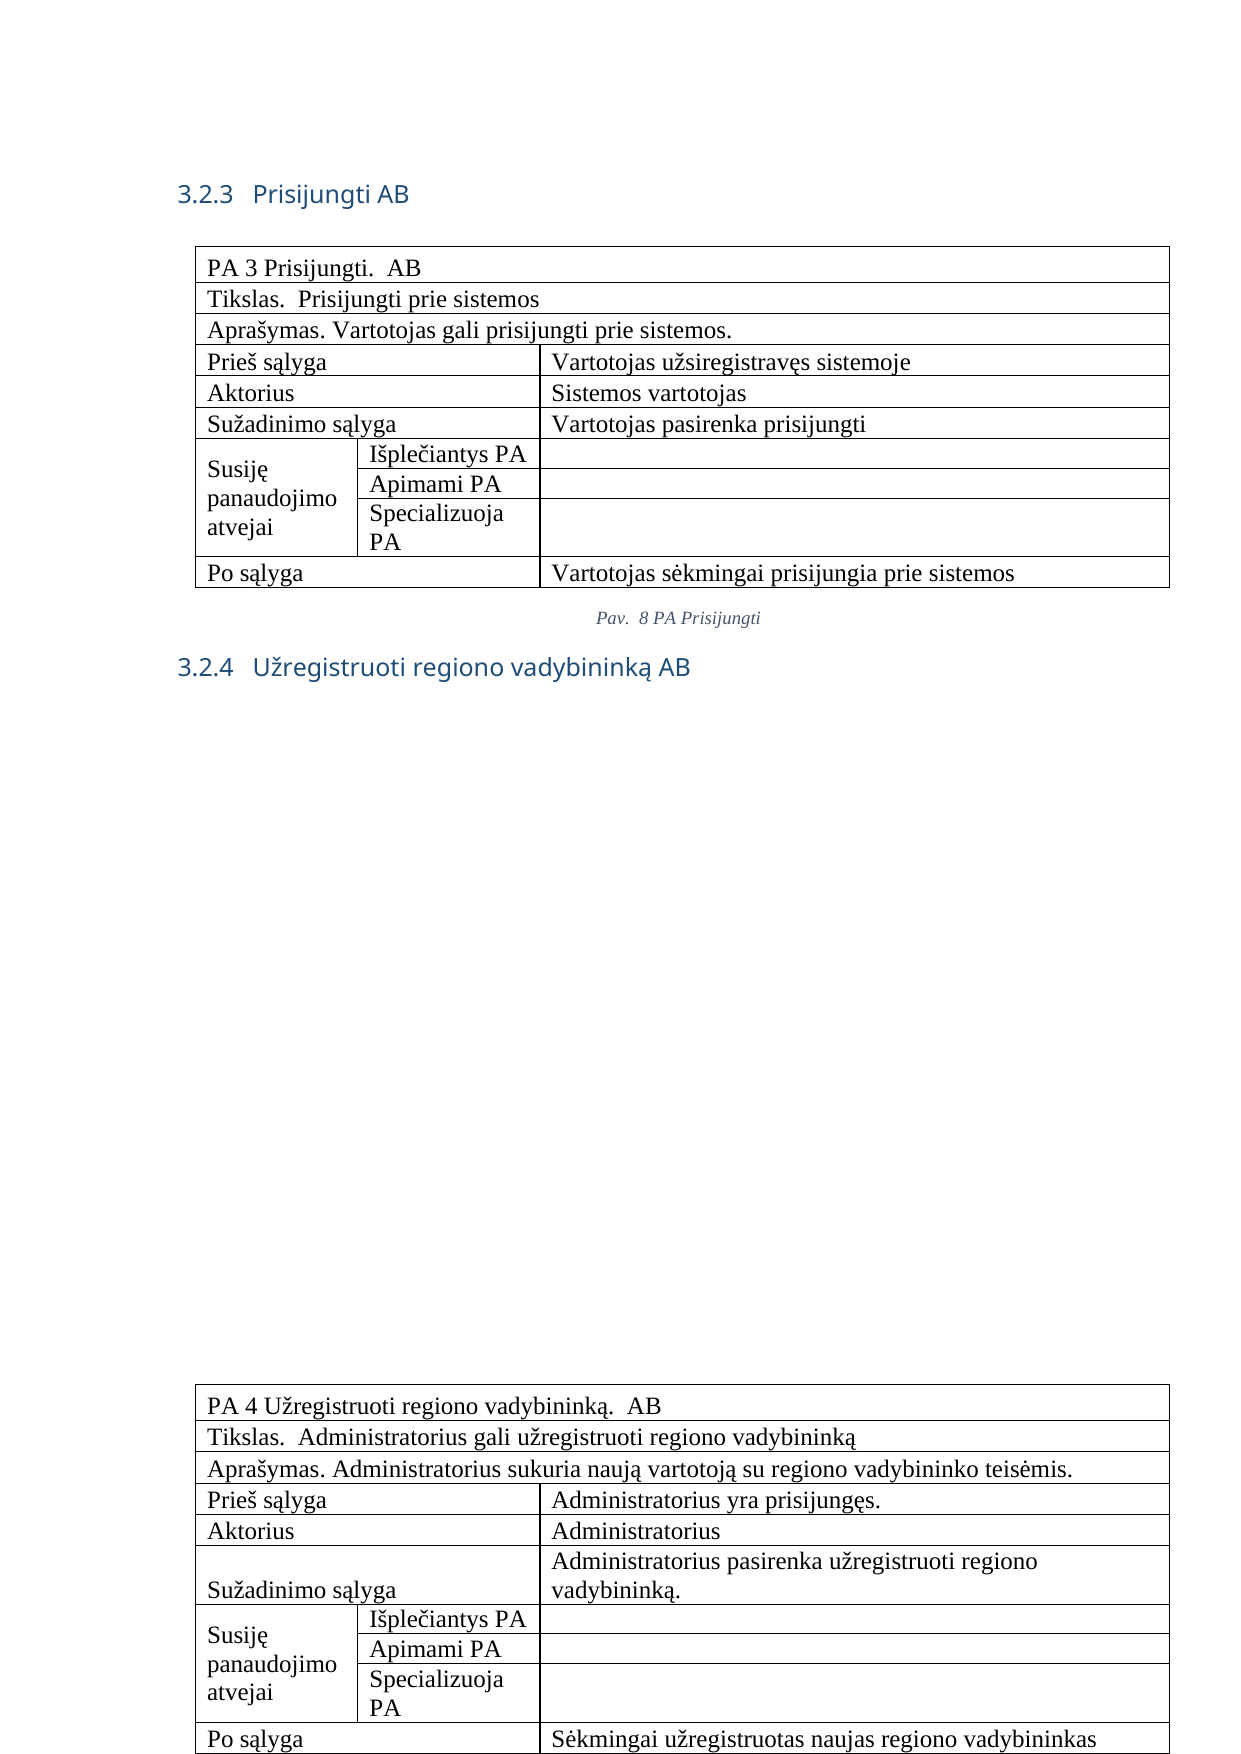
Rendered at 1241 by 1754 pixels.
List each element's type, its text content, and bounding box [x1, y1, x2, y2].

table_cell Tikslas. Administratorius gali užregistruoti regiono vadybininką [196, 1421, 1169, 1451]
table_header PA 4 Užregistruoti regiono vadybininką. AB [196, 1385, 1169, 1420]
table_cell Vartotojas pasirenka prisijungti [541, 408, 1169, 438]
table_cell Sėkmingai užregistruotas naujas regiono vadybininkas [541, 1723, 1169, 1753]
table_cell [541, 439, 1169, 468]
subtitle Užregistruoti regiono vadybininką AB [177, 650, 1181, 684]
table_cell Aktorius [196, 1515, 539, 1545]
table_cell Susiję panaudojimo atvejai [196, 439, 357, 556]
table_cell Išplečiantys PA [358, 1605, 539, 1633]
table_cell Administratorius yra prisijungęs. [541, 1484, 1169, 1514]
table_cell Išplečiantys PA [358, 439, 539, 468]
table_cell [541, 499, 1169, 556]
table_cell Po sąlyga [196, 1723, 539, 1753]
table_cell Aprašymas. Administratorius sukuria naują vartotoją su regiono vadybininko teisėmis. [196, 1452, 1169, 1482]
table_cell Sužadinimo sąlyga [196, 408, 539, 438]
table_cell Po sąlyga [196, 557, 539, 587]
text Pav. 8 PA Prisijungti [177, 281, 1181, 629]
table_cell Specializuoja PA [358, 1664, 539, 1722]
table_cell Sistemos vartotojas [541, 376, 1169, 407]
table_cell [541, 1605, 1169, 1633]
table_cell [541, 469, 1169, 497]
table_header PA 3 Prisijungti. AB [196, 247, 1169, 282]
table_cell Specializuoja PA [358, 499, 539, 556]
table_cell Apimami PA [358, 1634, 539, 1663]
table_cell Prieš sąlyga [196, 345, 539, 375]
table_cell Aprašymas. Vartotojas gali prisijungti prie sistemos. [196, 314, 1169, 344]
table_cell Administratorius [541, 1515, 1169, 1545]
subtitle Prisijungti AB [177, 177, 1181, 211]
table_cell [541, 1634, 1169, 1663]
table_cell Vartotojas sėkmingai prisijungia prie sistemos [541, 557, 1169, 587]
table_cell Vartotojas užsiregistravęs sistemoje [541, 345, 1169, 375]
table_cell Aktorius [196, 376, 539, 407]
table_cell [541, 1664, 1169, 1722]
table_cell Susiję panaudojimo atvejai [196, 1605, 357, 1722]
table_cell Sužadinimo sąlyga [196, 1546, 539, 1603]
table_cell Administratorius pasirenka užregistruoti regiono vadybininką. [541, 1546, 1169, 1603]
table_cell Apimami PA [358, 469, 539, 497]
table_cell Tikslas. Prisijungti prie sistemos [196, 283, 1169, 313]
table_cell Prieš sąlyga [196, 1484, 539, 1514]
